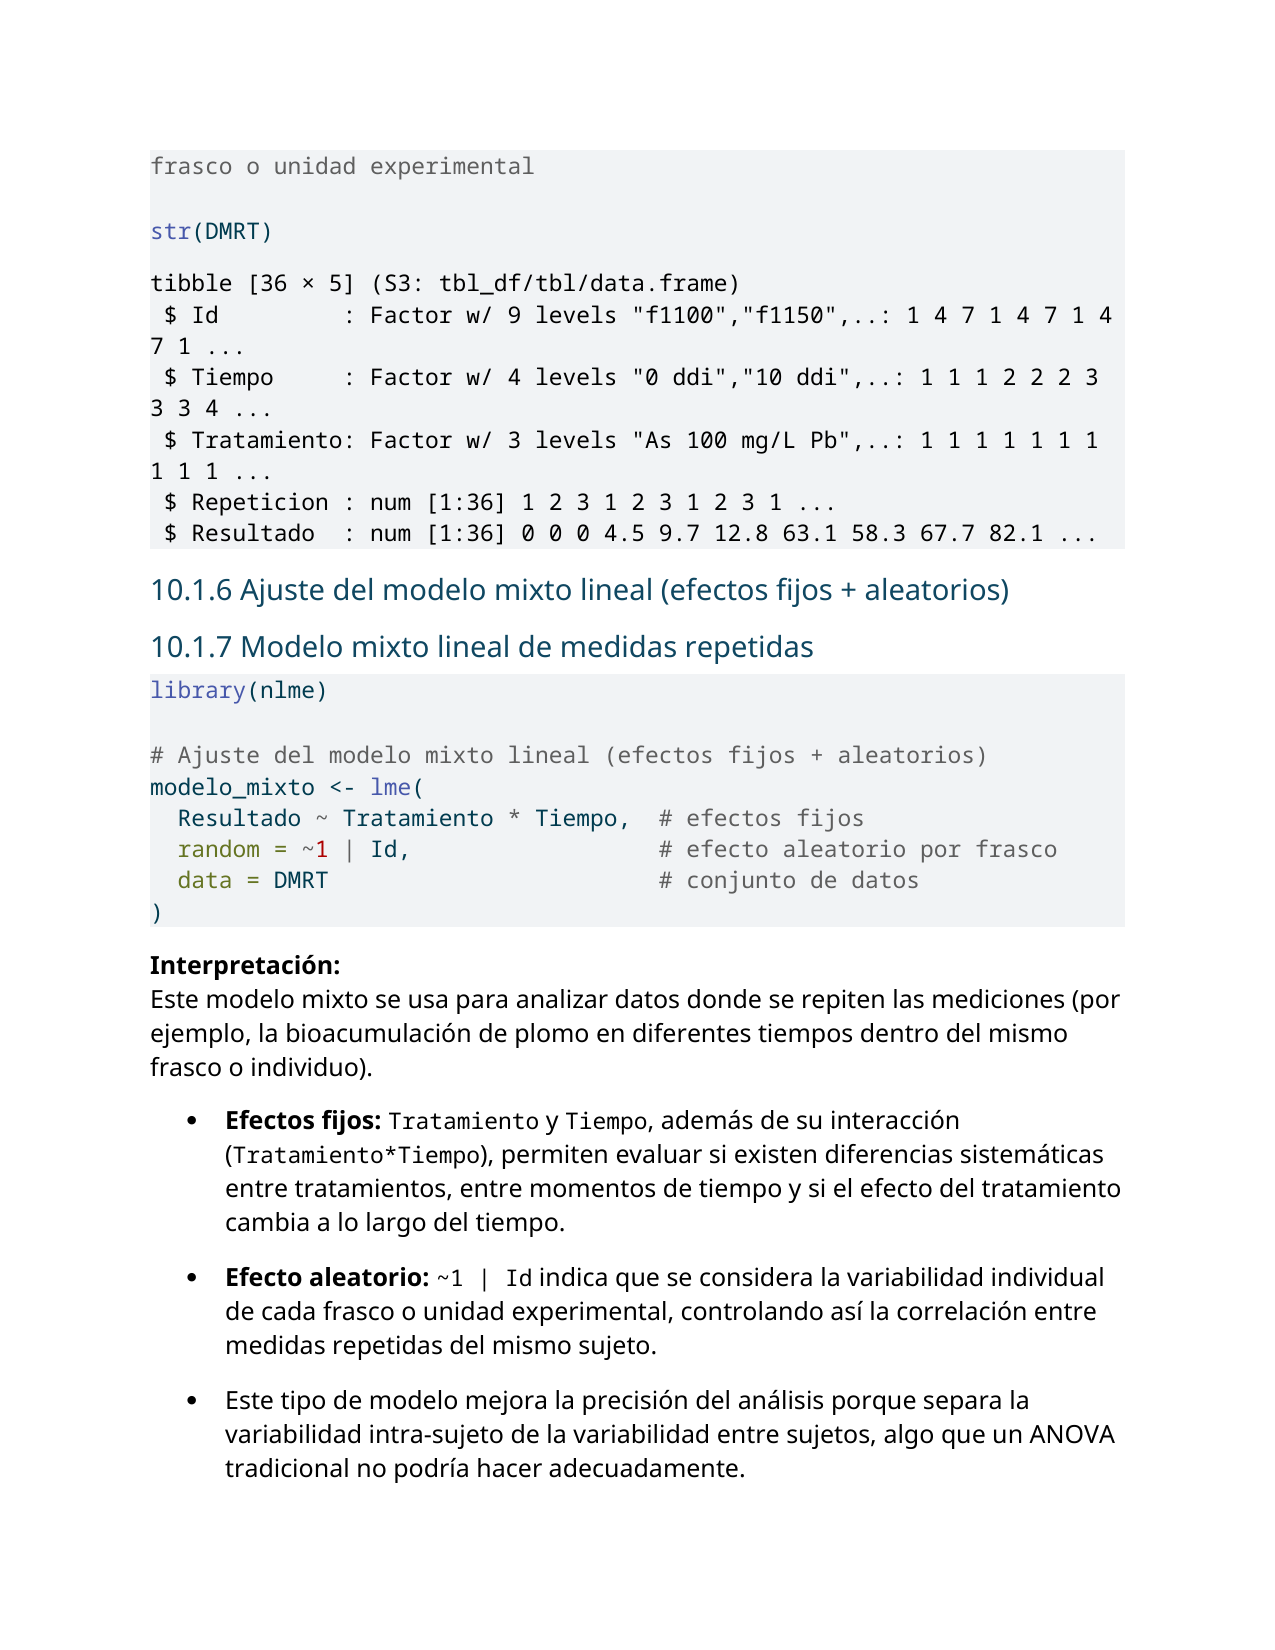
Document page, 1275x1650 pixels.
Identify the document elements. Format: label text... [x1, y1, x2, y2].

text Interpretación: Este modelo mixto se usa para analizar datos donde se repiten las mediciones (por ejemplo, la bioacumulación de plomo en diferentes tiempos dentro del mismo frasco o individuo). [150, 947, 1125, 1084]
subtitle 10.1.6 Ajuste del modelo mixto lineal (efectos fijos + aleatorios) [150, 569, 1125, 609]
text library(nlme) # Ajuste del modelo mixto lineal (efectos fijos + aleatorios) modelo_mixto <- lme( Resultado ~ Tratamiento * Tiempo, # efectos fijos random = ~1 | Id, # efecto aleatorio por frasco data = DMRT # conjunto de datos ) [150, 674, 1125, 927]
subtitle 10.1.7 Modelo mixto lineal de medidas repetidas [150, 626, 1125, 666]
list Este tipo de modelo mejora la precisión del análisis porque separa la variabilidad intra-sujeto de la variabilidad entre sujetos, algo que un ANOVA tradicional no podría hacer adecuadamente. [187, 1383, 1125, 1485]
list Efectos fijos: Tratamiento y Tiempo, además de su interacción (Tratamiento*Tiempo), permiten evaluar si existen diferencias sistemáticas entre tratamientos, entre momentos de tiempo y si el efecto del tratamiento cambia a lo largo del tiempo. [187, 1102, 1125, 1239]
list Efecto aleatorio: ~1 | Id indica que se considera la variabilidad individual de cada frasco o unidad experimental, controlando así la correlación entre medidas repetidas del mismo sujeto. [187, 1259, 1125, 1362]
text tibble [36 × 5] (S3: tbl_df/tbl/data.frame) $ Id : Factor w/ 9 levels "f1100","f1150",..: 1 4 7 1 4 7 1 4 7 1 ... $ Tiempo : Factor w/ 4 levels "0 ddi","10 ddi",..: 1 1 1 2 2 2 3 3 3 4 ... $ Tratamiento: Factor w/ 3 levels "As 100 mg/L Pb",..: 1 1 1 1 1 1 1 1 1 1 ... $ Repeticion : num [1:36] 1 2 3 1 2 3 1 2 3 1 ... $ Resultado : num [1:36] 0 0 0 4.5 9.7 12.8 63.1 58.3 67.7 82.1 ... [150, 267, 1125, 549]
